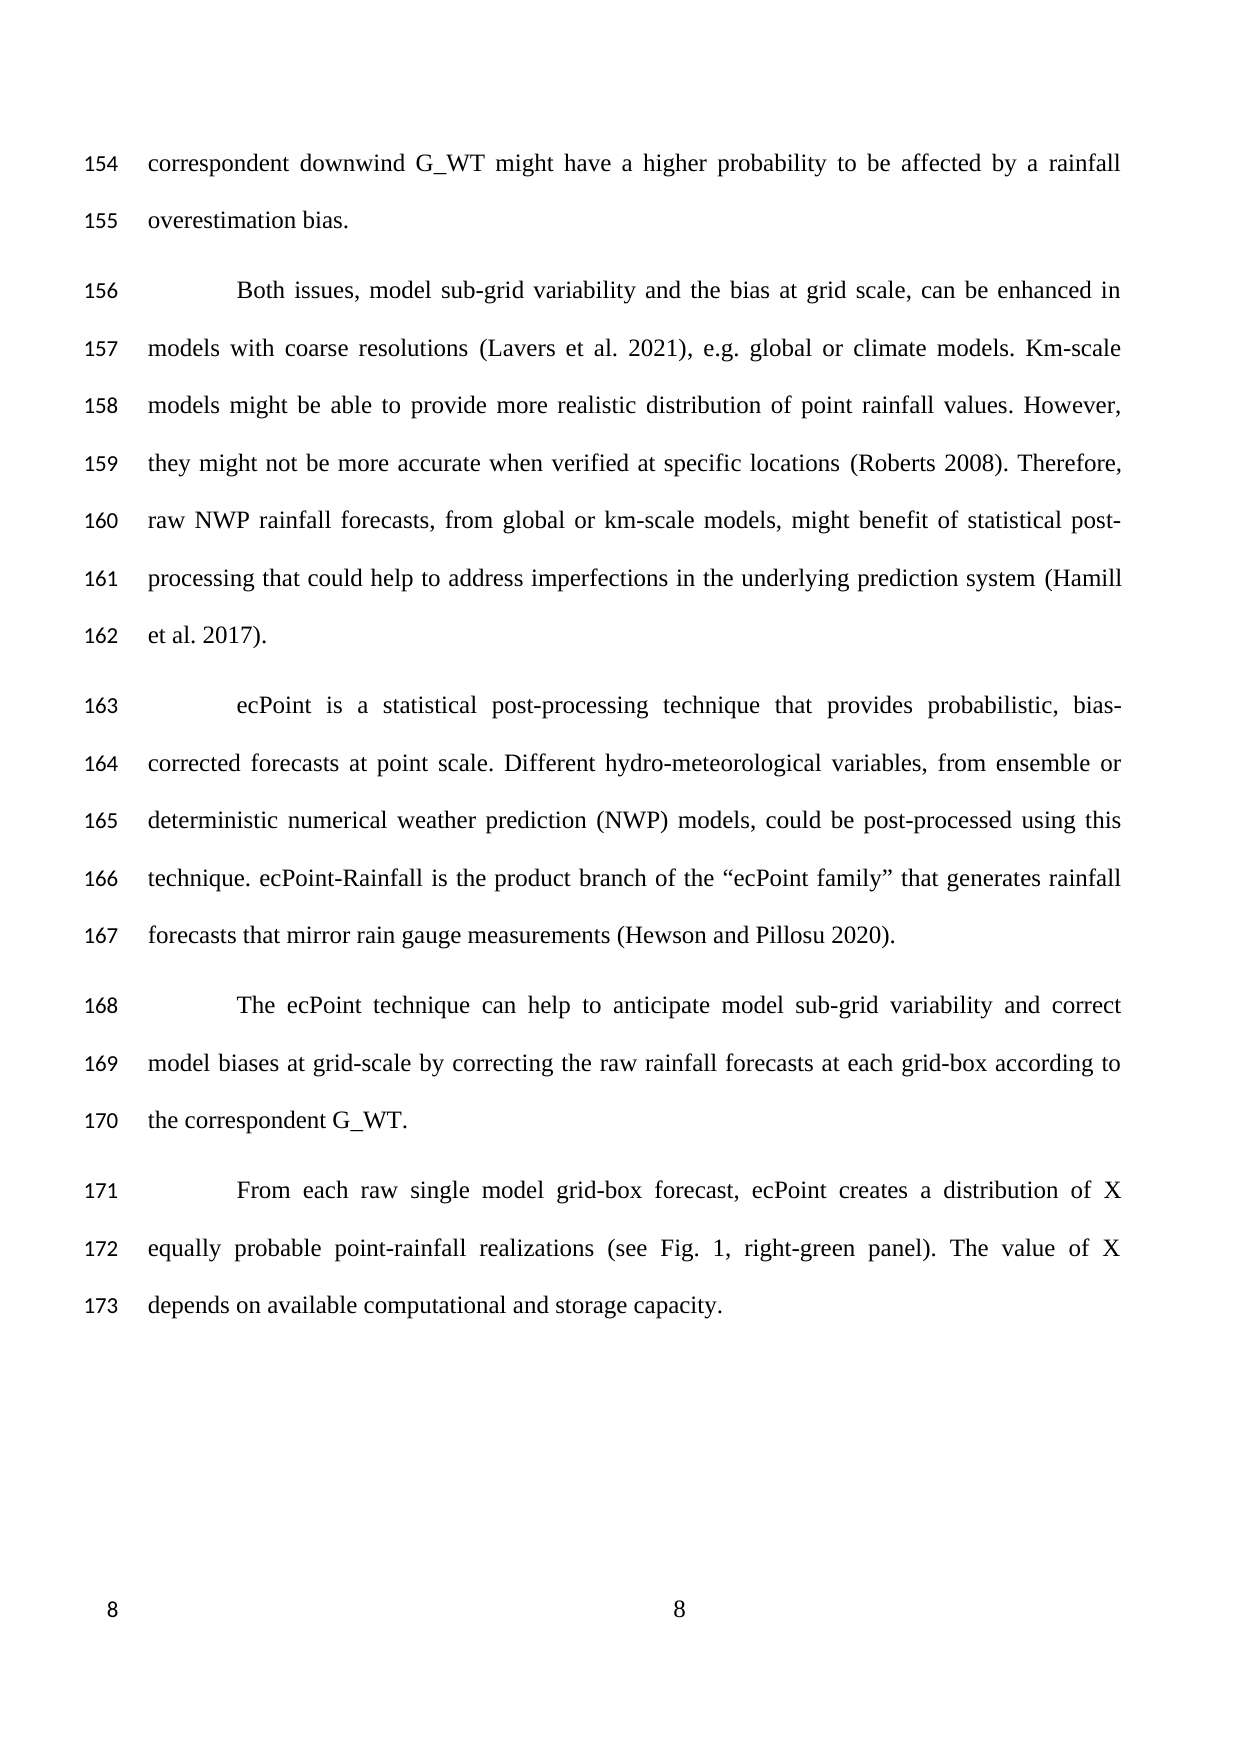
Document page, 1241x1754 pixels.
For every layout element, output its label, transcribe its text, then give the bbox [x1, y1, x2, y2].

text From each raw single model grid-box forecast, ecPoint creates a distribution of X equally probable point-rainfall realizations (see Fig. 1, right-green panel). The value of X depends on available computational and storage capacity. [148, 1175, 1122, 1319]
text The ecPoint technique can help to anticipate model sub-grid variability and correct model biases at grid-scale by correcting the raw rainfall forecasts at each grid-box according to the correspondent G_WT. [148, 990, 1122, 1134]
text Both issues, model sub-grid variability and the bias at grid scale, can be enhanced in models with coarse resolutions (Lavers et al. 2021), e.g. global or climate models. Km-scale models might be able to provide more realistic distribution of point rainfall values. However, they might not be more accurate when verified at specific locations (Roberts 2008). Therefore, raw NWP rainfall forecasts, from global or km-scale models, might benefit of statistical post-processing that could help to address imperfections in the underlying prediction system (Hamill et al. 2017). [148, 275, 1122, 649]
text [148, 148, 1122, 234]
text ecPoint is a statistical post-processing technique that provides probabilistic, bias-corrected forecasts at point scale. Different hydro-meteorological variables, from ensemble or deterministic numerical weather prediction (NWP) models, could be post-processed using this technique. ecPoint-Rainfall is the product branch of the “ecPoint family” that generates rainfall forecasts that mirror rain gauge measurements (Hewson and Pillosu 2020). [148, 690, 1122, 949]
